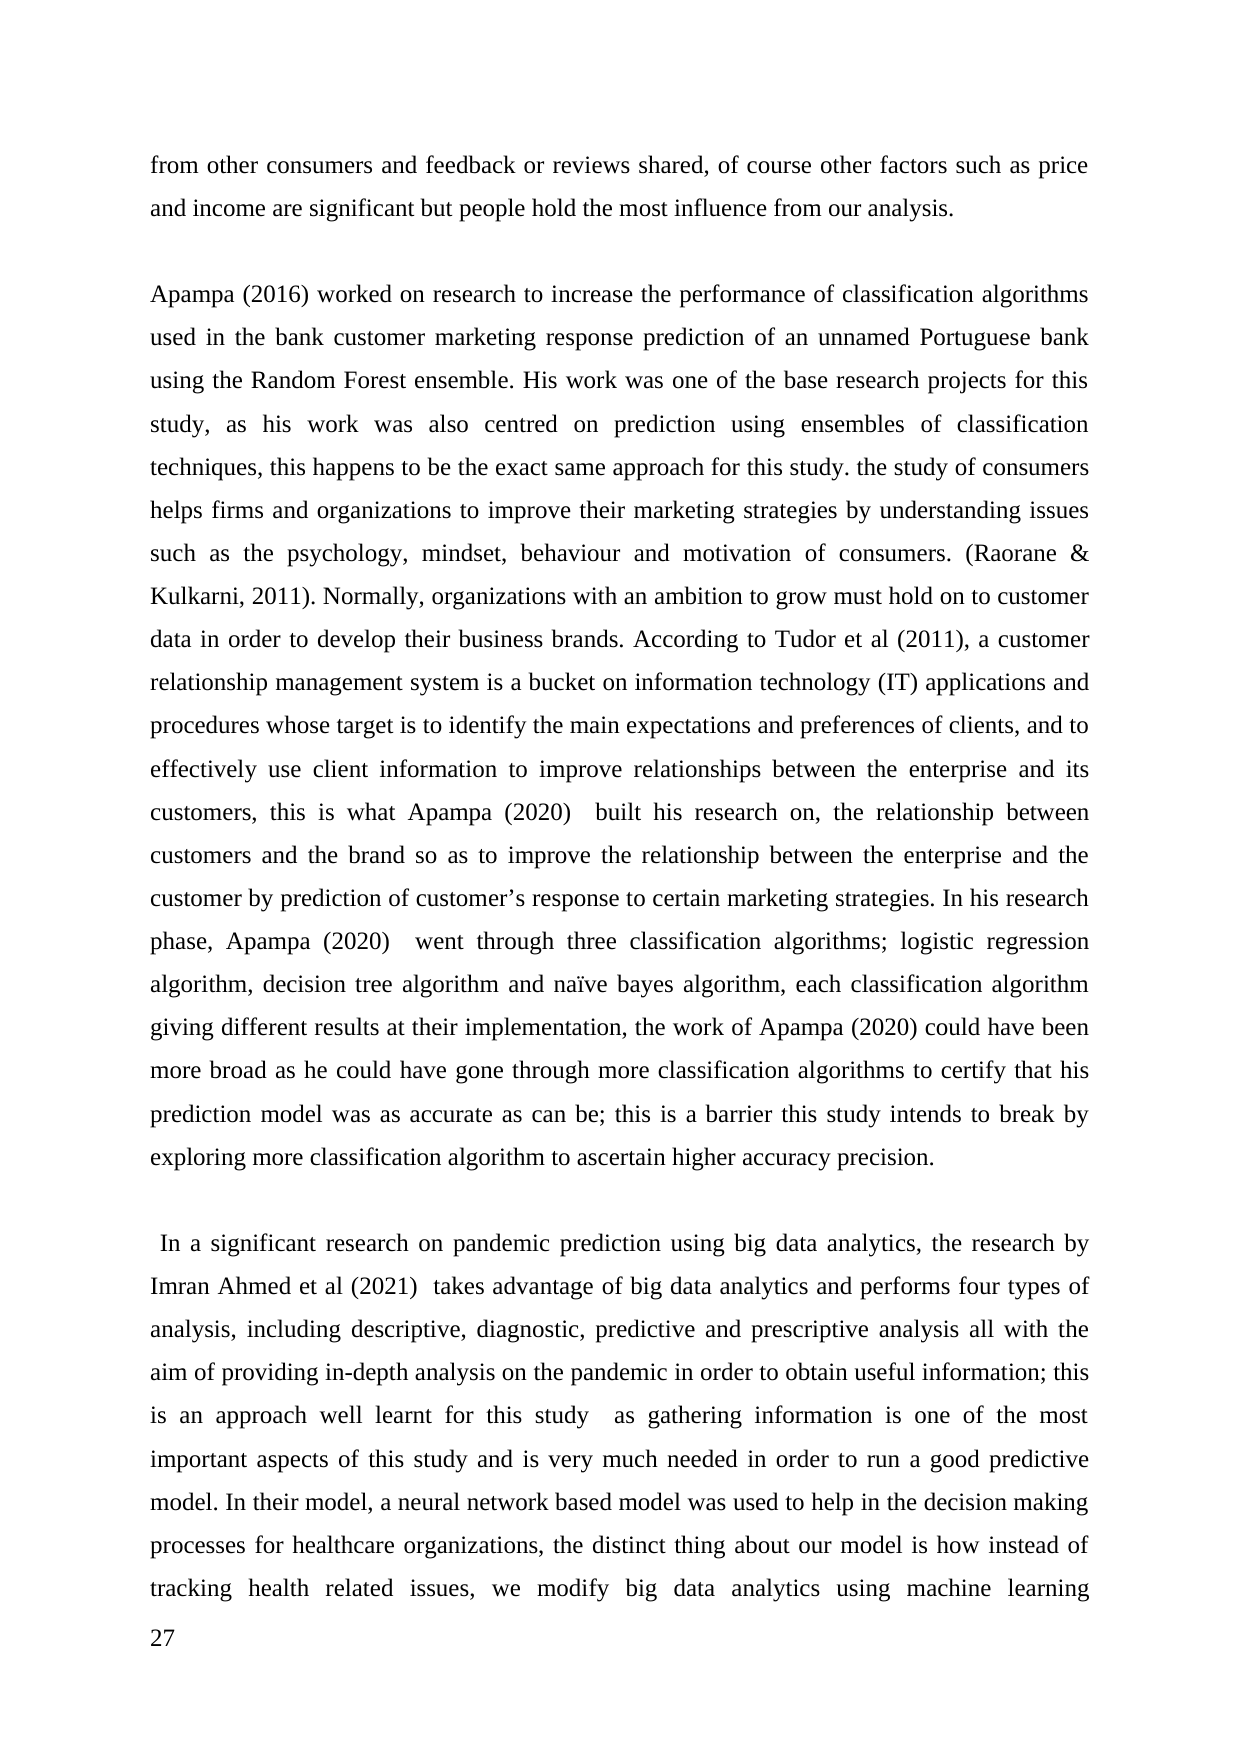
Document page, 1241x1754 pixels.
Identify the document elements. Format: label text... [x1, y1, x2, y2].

text Apampa (2016) worked on research to increase the performance of classification algorithms used in the bank customer marketing response prediction of an unnamed Portuguese bank using the Random Forest ensemble. His work was one of the base research projects for this study, as his work was also centred on prediction using ensembles of classification techniques, this happens to be the exact same approach for this study. the study of consumers helps firms and organizations to improve their marketing strategies by understanding issues such as the psychology, mindset, behaviour and motivation of consumers. (Raorane & Kulkarni, 2011). Normally, organizations with an ambition to grow must hold on to customer data in order to develop their business brands. According to Tudor et al (2011), a customer relationship management system is a bucket on information technology (IT) applications and procedures whose target is to identify the main expectations and preferences of clients, and to effectively use client information to improve relationships between the enterprise and its customers, this is what Apampa (2020) built his research on, the relationship between customers and the brand so as to improve the relationship between the enterprise and the customer by prediction of customer’s response to certain marketing strategies. In his research phase, Apampa (2020) went through three classification algorithms; logistic regression algorithm, decision tree algorithm and naïve bayes algorithm, each classification algorithm giving different results at their implementation, the work of Apampa (2020) could have been more broad as he could have gone through more classification algorithms to certify that his prediction model was as accurate as can be; this is a barrier this study intends to break by exploring more classification algorithm to ascertain higher accuracy precision. [150, 279, 1090, 1171]
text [150, 1228, 1090, 1602]
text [150, 150, 1090, 222]
